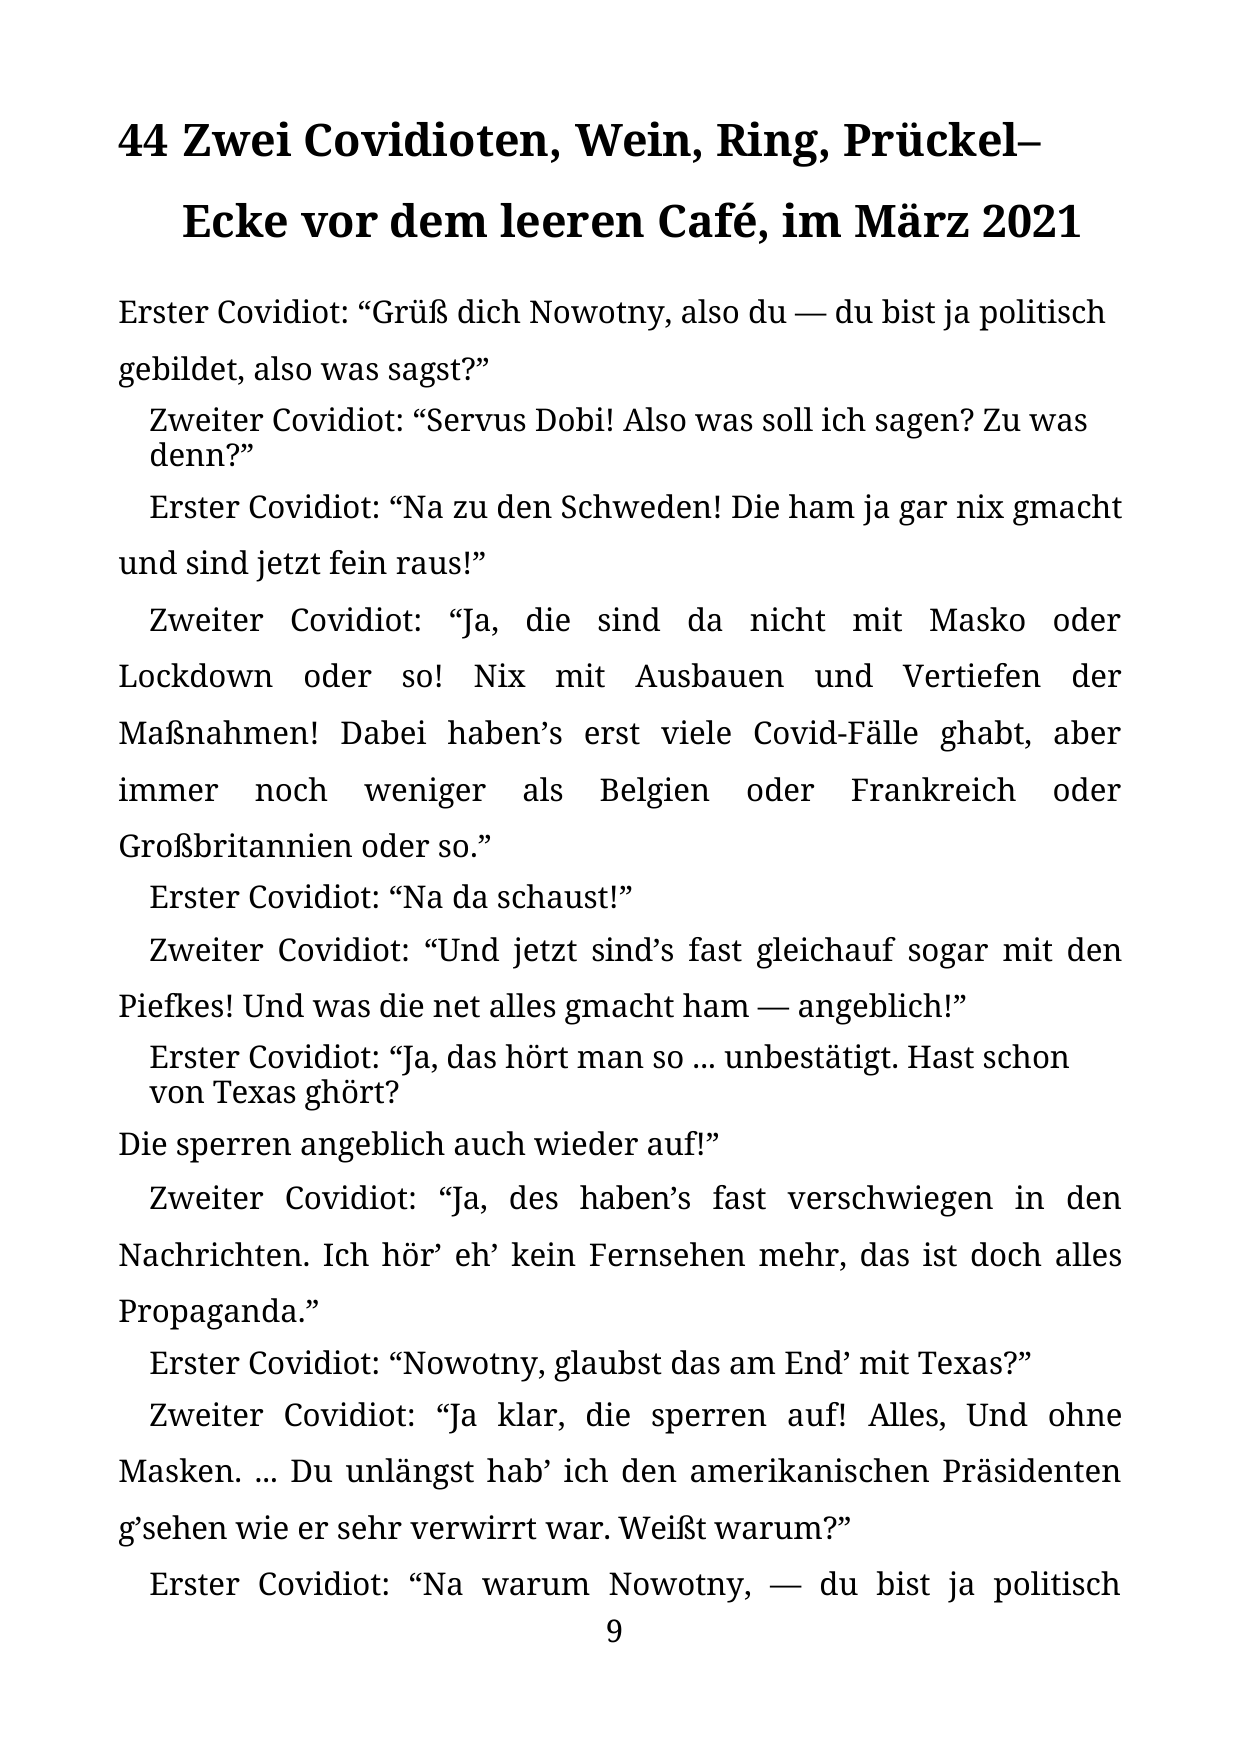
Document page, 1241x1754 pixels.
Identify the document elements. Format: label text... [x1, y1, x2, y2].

text Erster Covidiot: “Grüß dich Nowotny, also du — du bist ja politisch gebildet, also was sagst?” [118, 290, 1134, 389]
text Zweiter Covidiot: “Servus Dobi! Also was soll ich sagen? Zu was denn?” [149, 403, 1134, 473]
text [118, 1562, 1122, 1605]
text Zweiter Covidiot: “Ja klar, die sperren auf! Alles, Und ohne Masken. ... Du unlängst hab’ ich den amerikanischen Präsidenten g’sehen wie er sehr verwirrt war. Weißt warum?” [118, 1393, 1123, 1548]
subtitle Zwei Covidioten, Wein, Ring, Prückel–Ecke vor dem leeren Café, im März 2021 [118, 109, 1087, 251]
text Zweiter Covidiot: “Ja, des haben’s fast verschwiegen in den Nachrichten. Ich hör’ eh’ kein Fernsehen mehr, das ist doch alles Propaganda.” [118, 1176, 1122, 1332]
text Erster Covidiot: “Na da schaust!” [149, 881, 1134, 916]
text Erster Covidiot: “Na zu den Schweden! Die ham ja gar nix gmacht und sind jetzt fein raus!” [118, 485, 1122, 584]
text Zweiter Covidiot: “Ja, die sind da nicht mit Masko oder Lockdown oder so! Nix mit Ausbauen und Vertiefen der Maßnahmen! Dabei haben’s erst viele Covid-Fälle ghabt, aber immer noch weniger als Belgien oder Frankreich oder Großbritannien oder so.” [118, 598, 1122, 867]
text Erster Covidiot: “Ja, das hört man so ... unbestätigt. Hast schon von Texas ghört? [149, 1041, 1134, 1111]
text Erster Covidiot: “Nowotny, glaubst das am End’ mit Texas?” [149, 1346, 1134, 1381]
text Zweiter Covidiot: “Und jetzt sind’s fast gleichauf sogar mit den Piefkes! Und was die net alles gmacht ham — angeblich!” [118, 927, 1123, 1027]
text Die sperren angeblich auch wieder auf!” [118, 1122, 1134, 1165]
